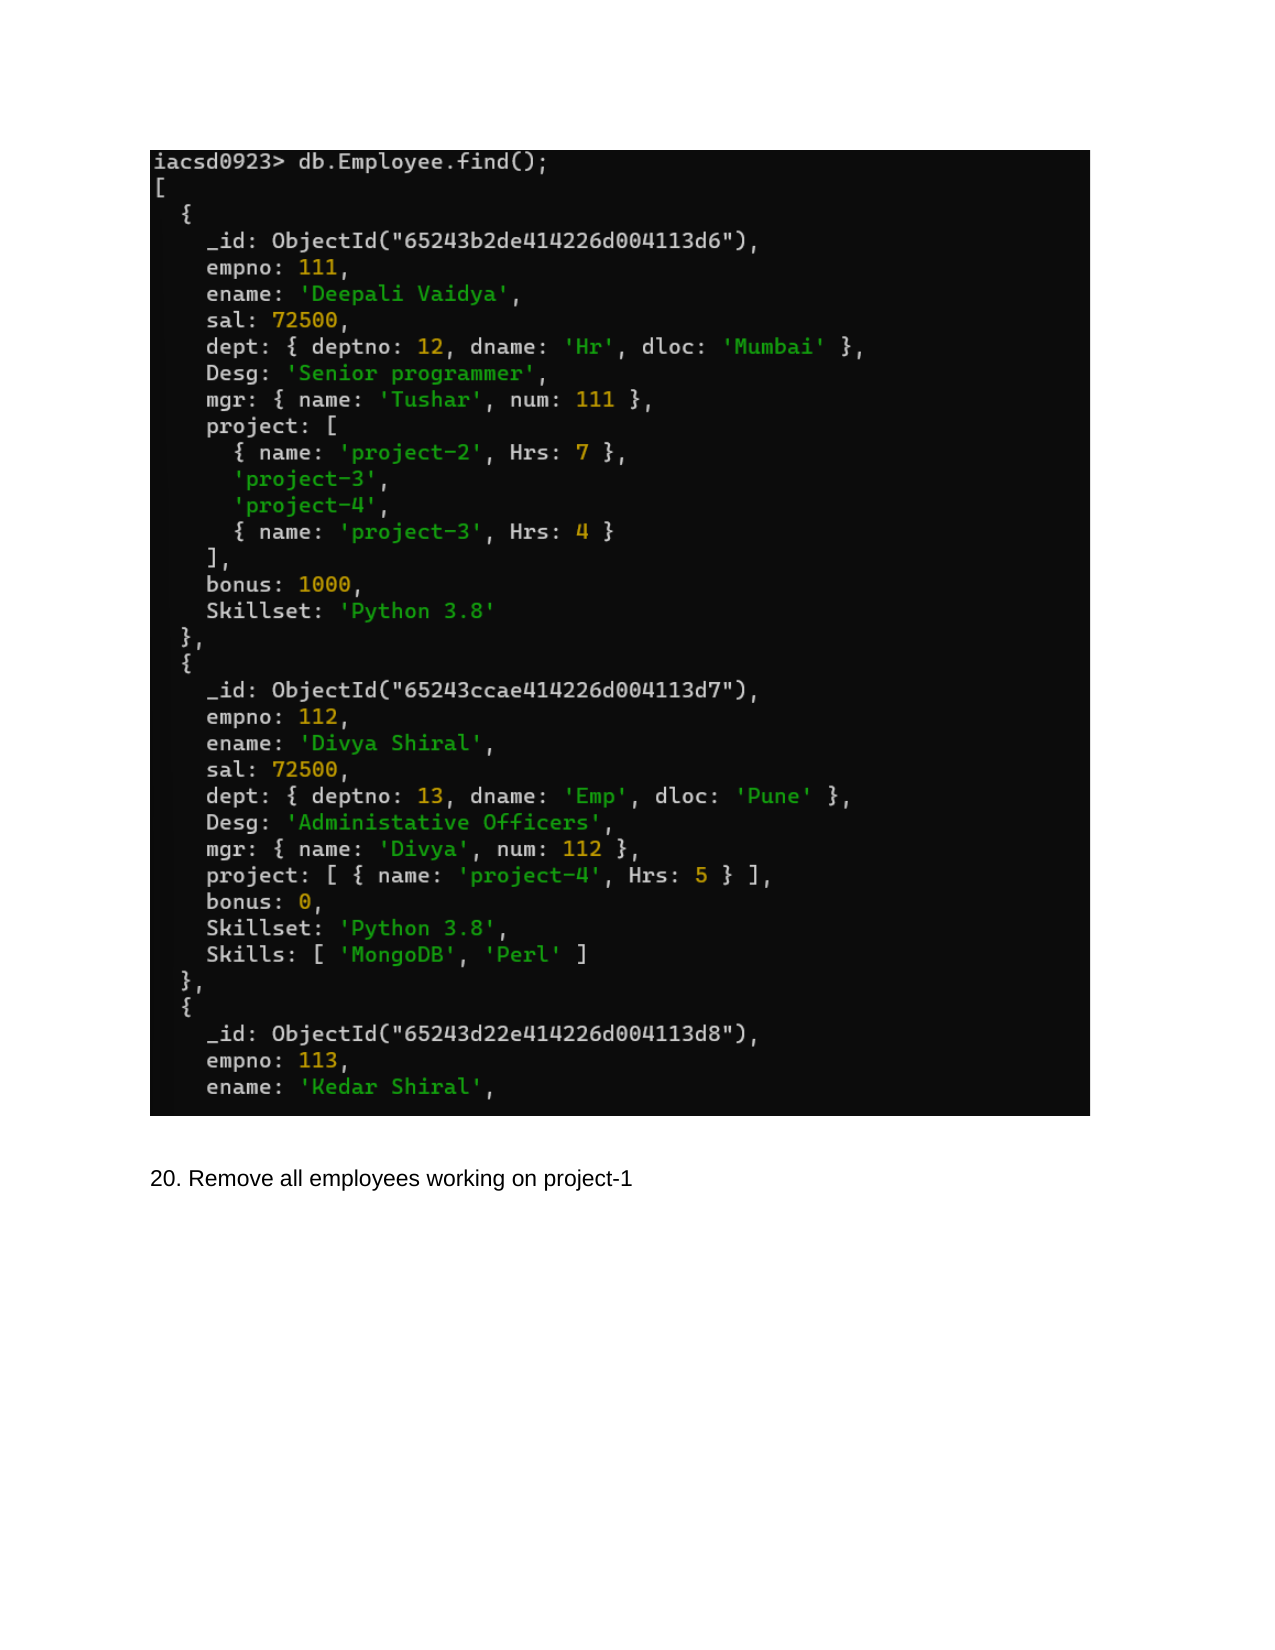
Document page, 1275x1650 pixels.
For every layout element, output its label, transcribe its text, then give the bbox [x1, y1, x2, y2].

text 20. Remove all employees working on project-1 [150, 1164, 1125, 1191]
picture [150, 150, 1091, 1116]
